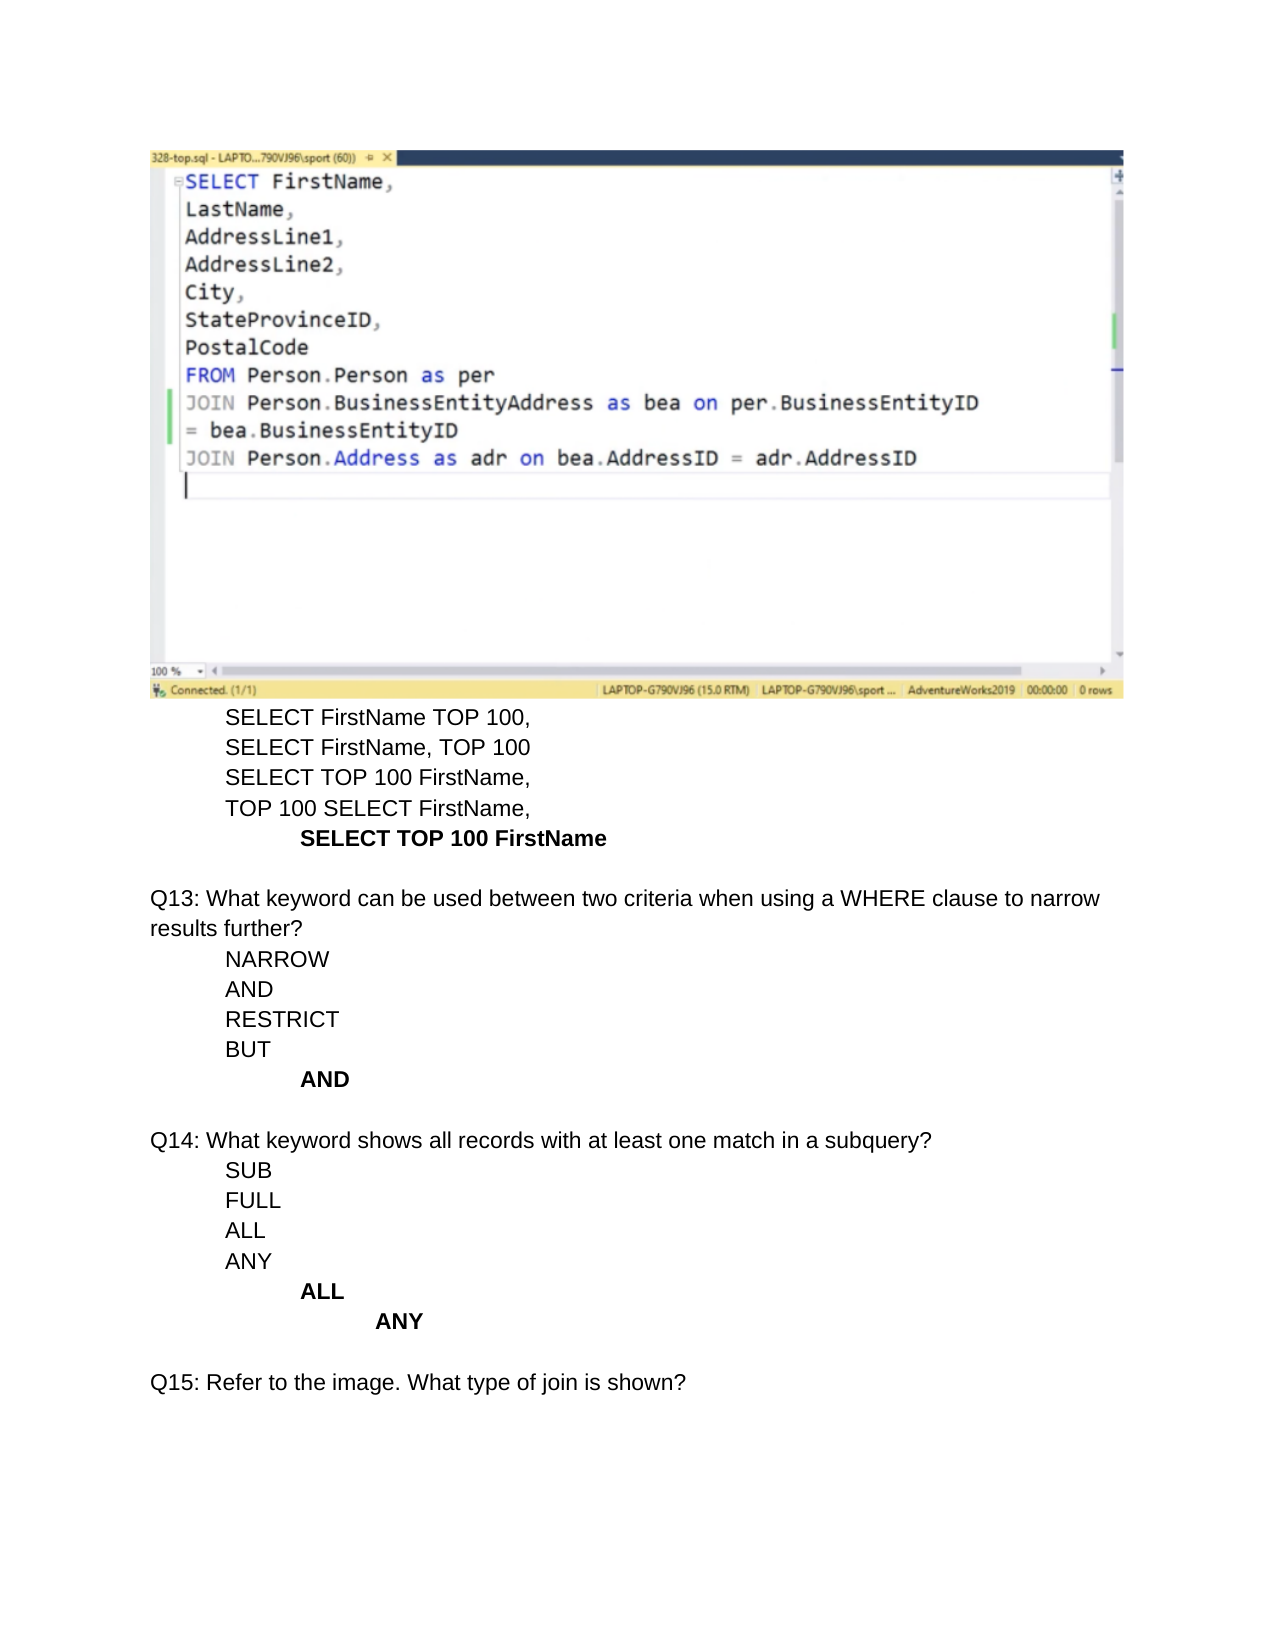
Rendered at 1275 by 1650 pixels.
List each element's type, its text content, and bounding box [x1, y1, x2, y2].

text Q15: Refer to the image. What type of join is shown? [150, 1368, 1125, 1395]
text AND [150, 976, 1125, 1002]
text FULL [150, 1187, 1125, 1213]
text Q14: What keyword shows all records with at least one match in a subquery? [150, 1127, 1125, 1153]
text Q13: What keyword can be used between two criteria when using a WHERE clause to narrow results further? [150, 885, 1125, 942]
text RESTRICT [150, 1006, 1125, 1032]
text SELECT TOP 100 FirstName, [150, 764, 1125, 791]
text TOP 100 SELECT FirstName, [150, 794, 1125, 821]
text SUB [150, 1157, 1125, 1183]
text SELECT TOP 100 FirstName [225, 825, 1125, 851]
text SELECT FirstName, TOP 100 [150, 734, 1125, 760]
picture [150, 150, 1125, 700]
text ANY [225, 1308, 1125, 1334]
text BUT [150, 1036, 1125, 1062]
text ALL [225, 1278, 1125, 1304]
text AND [150, 1066, 1125, 1093]
text ALL [150, 1217, 1125, 1244]
text ANY [150, 1248, 1125, 1274]
text NARROW [150, 946, 1125, 972]
text SELECT FirstName TOP 100, [150, 704, 1125, 730]
